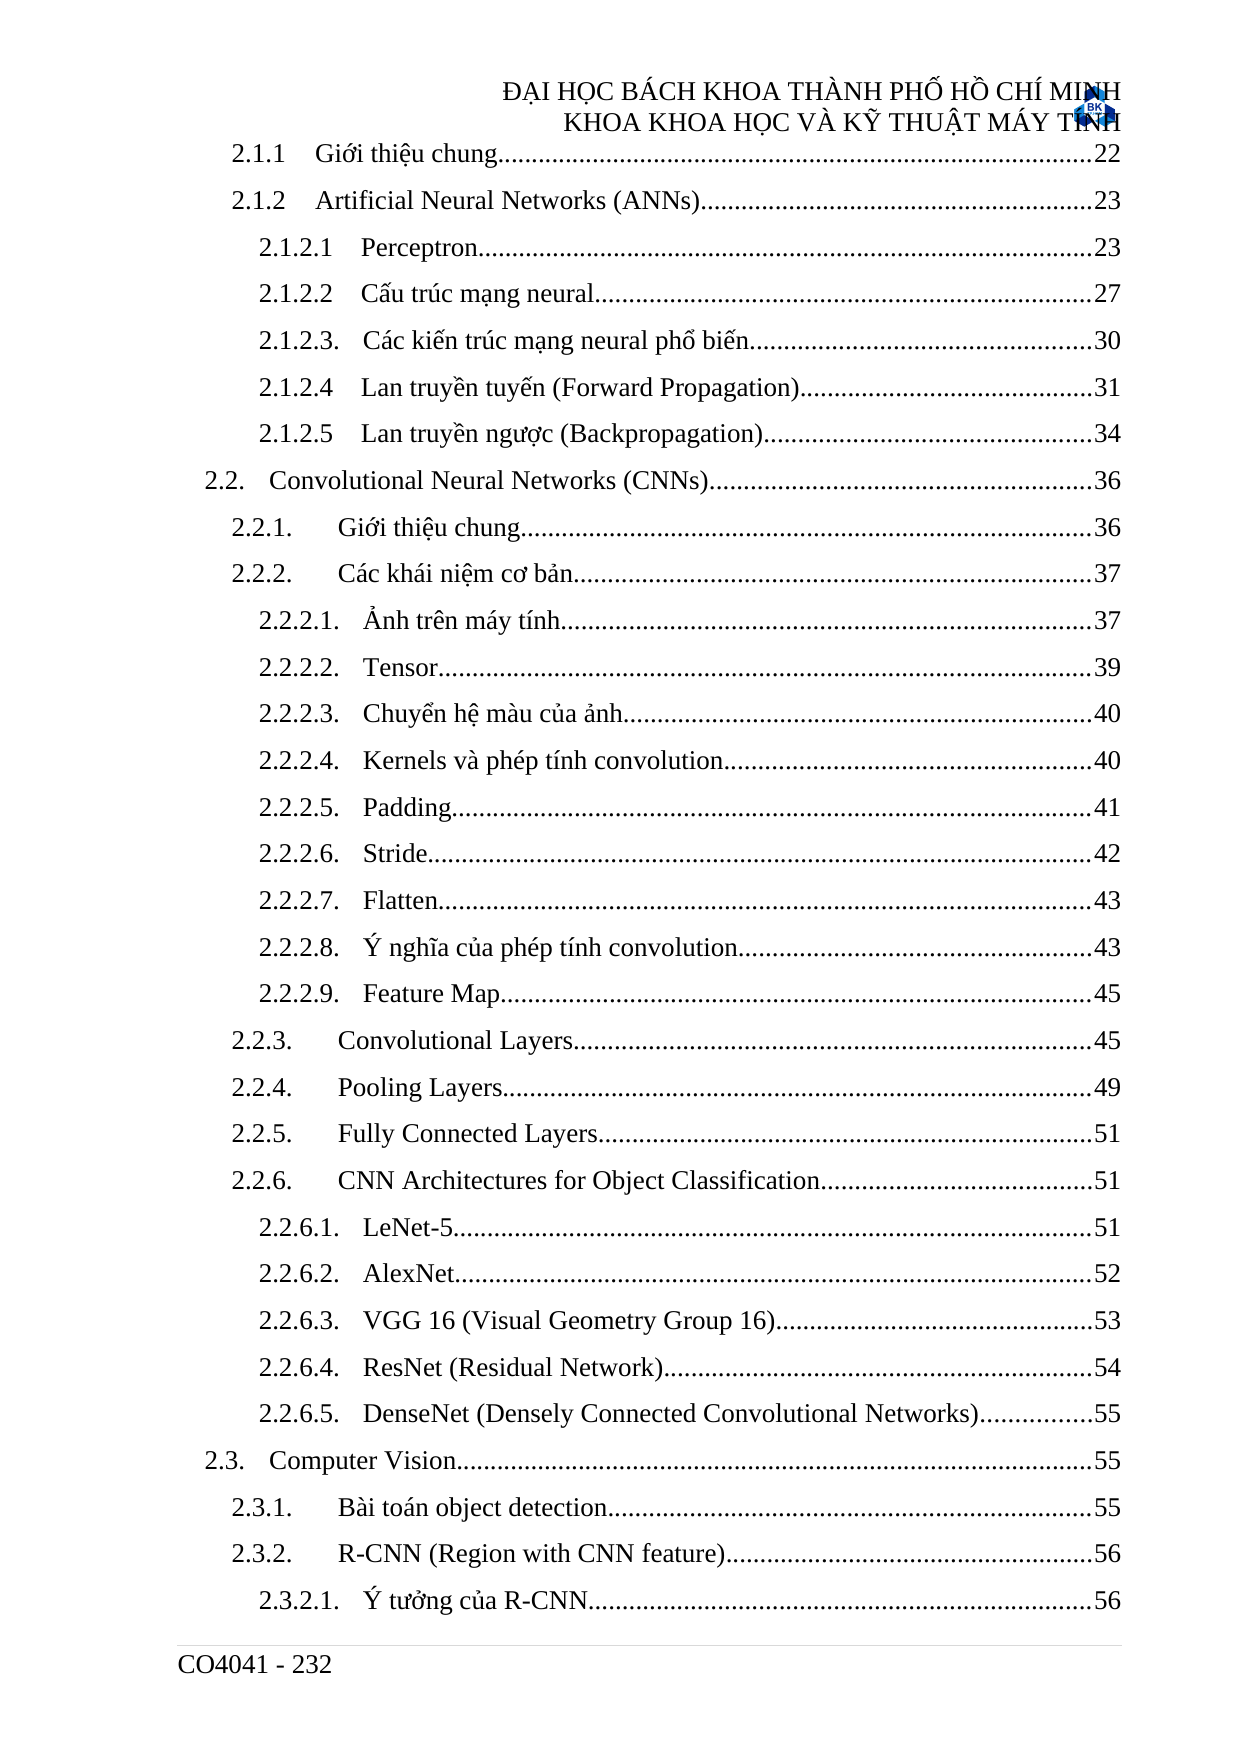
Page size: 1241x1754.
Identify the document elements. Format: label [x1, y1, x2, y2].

picture [1088, 82, 1097, 94]
picture [1067, 82, 1123, 133]
picture [1107, 82, 1115, 90]
